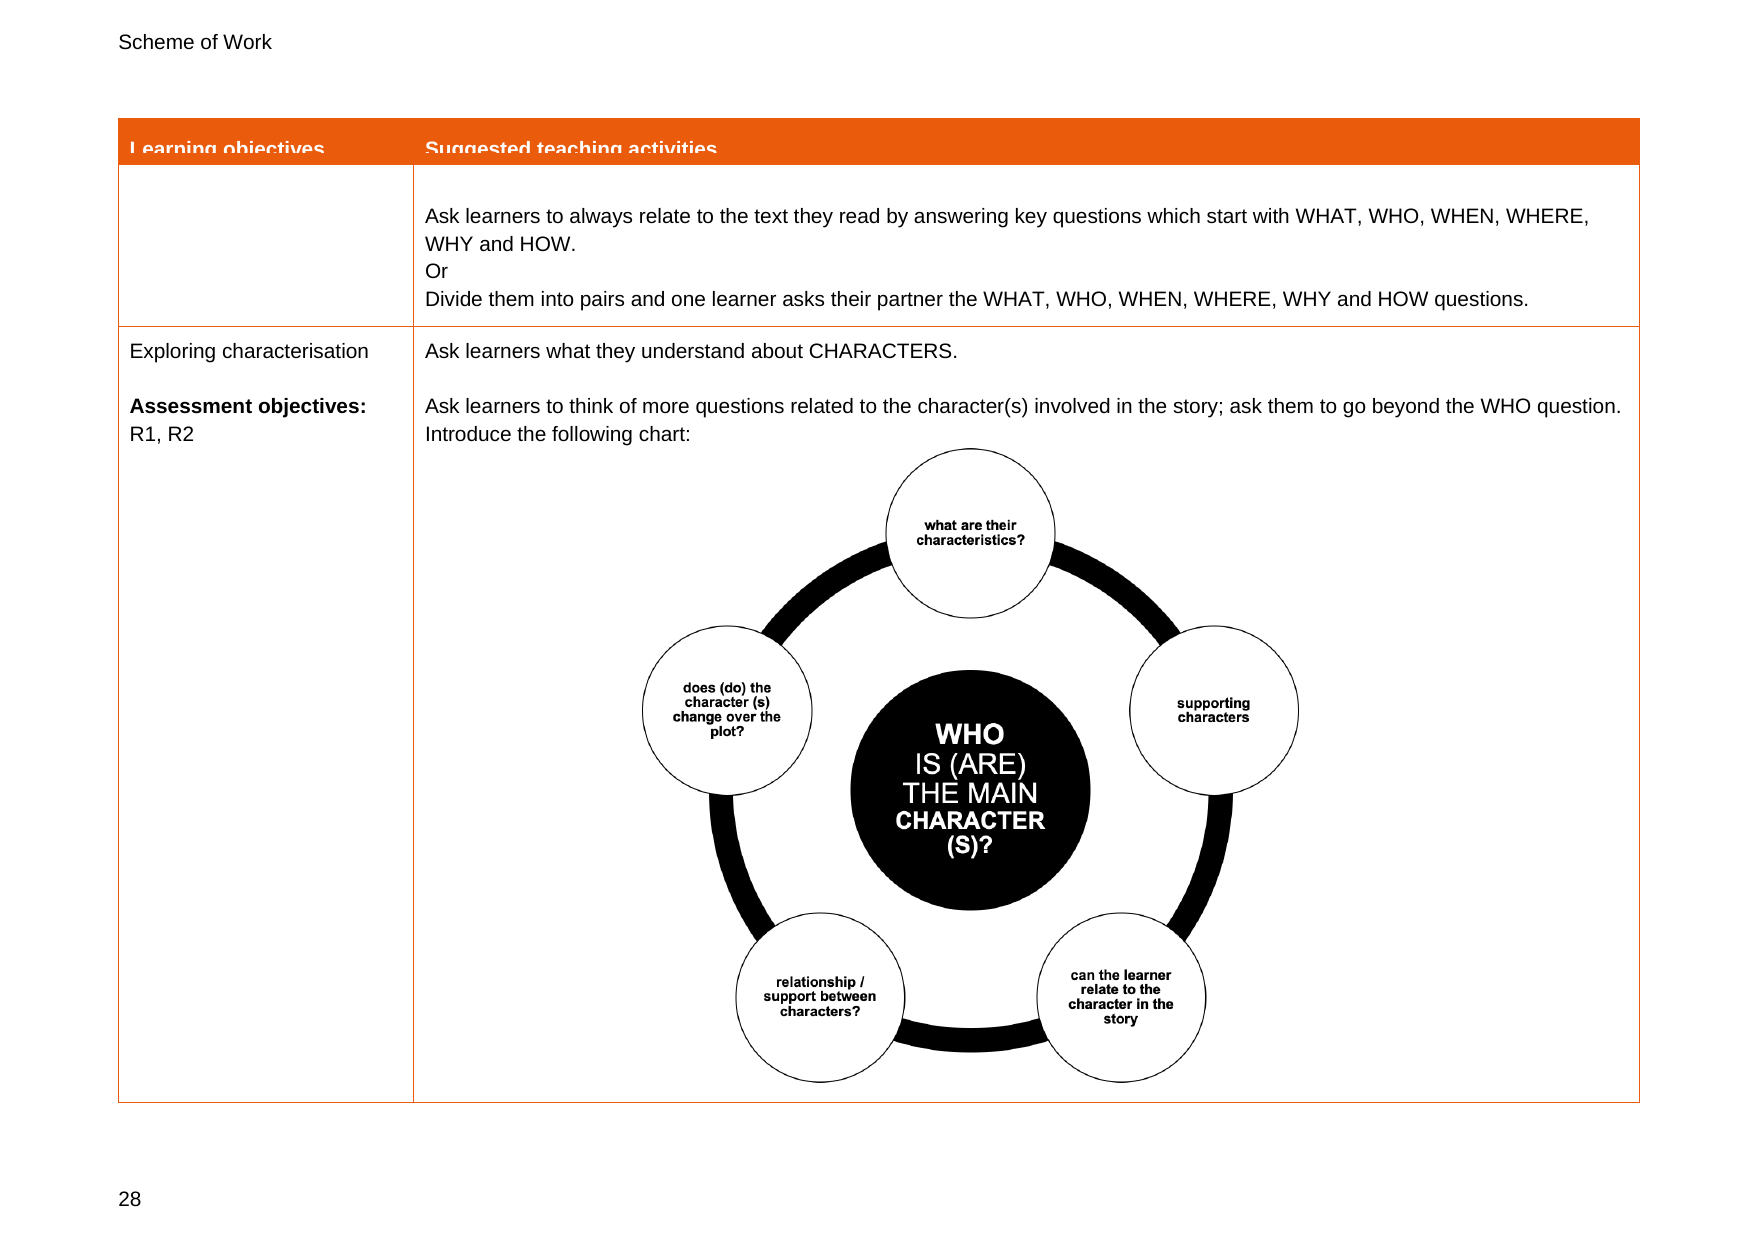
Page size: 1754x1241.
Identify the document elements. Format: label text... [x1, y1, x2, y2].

table_header Learning objectives [119, 119, 413, 164]
picture [424, 448, 1516, 1087]
table_cell Ask learners what they understand about CHARACTERS. Ask learners to think of more questions related to the character(s) involved in the story; ask them to go beyond the WHO question. Introduce the following chart: [414, 327, 1639, 1102]
table_cell Exploring characterisation Assessment objectives: R1, R2 [119, 327, 413, 1102]
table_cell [119, 165, 413, 326]
table_header Suggested teaching activities [414, 119, 1639, 164]
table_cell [414, 165, 1639, 326]
